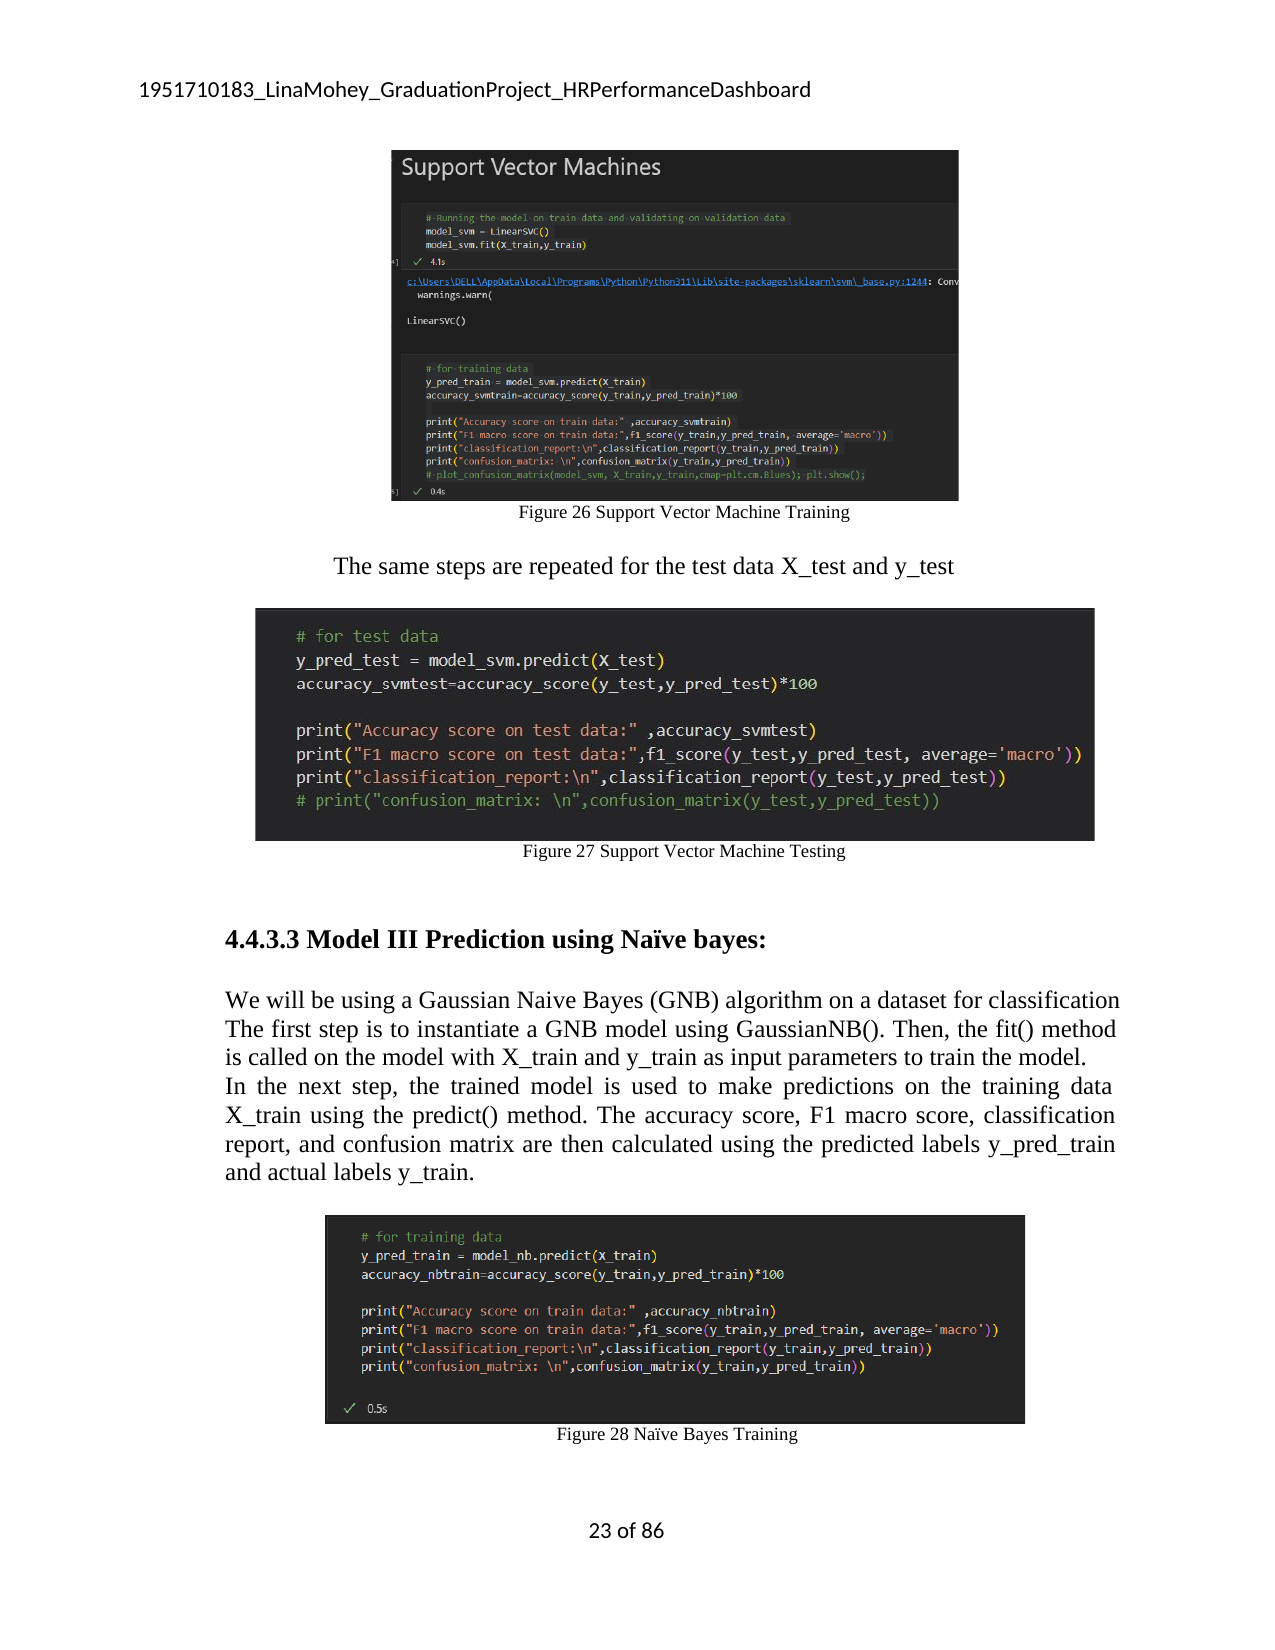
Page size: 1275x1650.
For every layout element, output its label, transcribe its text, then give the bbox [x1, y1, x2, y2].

text The first step is to instantiate a GNB model using GaussianNB(). Then, the fit() method is called on the model with X_train and y_train as input parameters to train the model. [150, 1014, 1125, 1071]
text In the next step, the trained model is used to make predictions on the training data X_train using the predict() method. The accuracy score, F1 macro score, classification report, and confusion matrix are then calculated using the predicted labels y_pred_train and actual labels y_train. [150, 1071, 1125, 1186]
text The same steps are repeated for the test data X_test and y_test [150, 551, 1125, 580]
subtitle 4.4.3.3 Model III Prediction using Naïve bayes: [150, 923, 1125, 954]
text Figure 28 Naïve Bayes Training [150, 1423, 1125, 1445]
picture [391, 150, 959, 501]
text Figure 27 Support Vector Machine Testing [150, 840, 1125, 862]
text We will be using a Gaussian Naive Bayes (GNB) algorithm on a dataset for classification [150, 985, 1125, 1014]
text Figure 26 Support Vector Machine Training [150, 501, 1125, 523]
picture [255, 608, 1095, 841]
picture [325, 1215, 1025, 1424]
